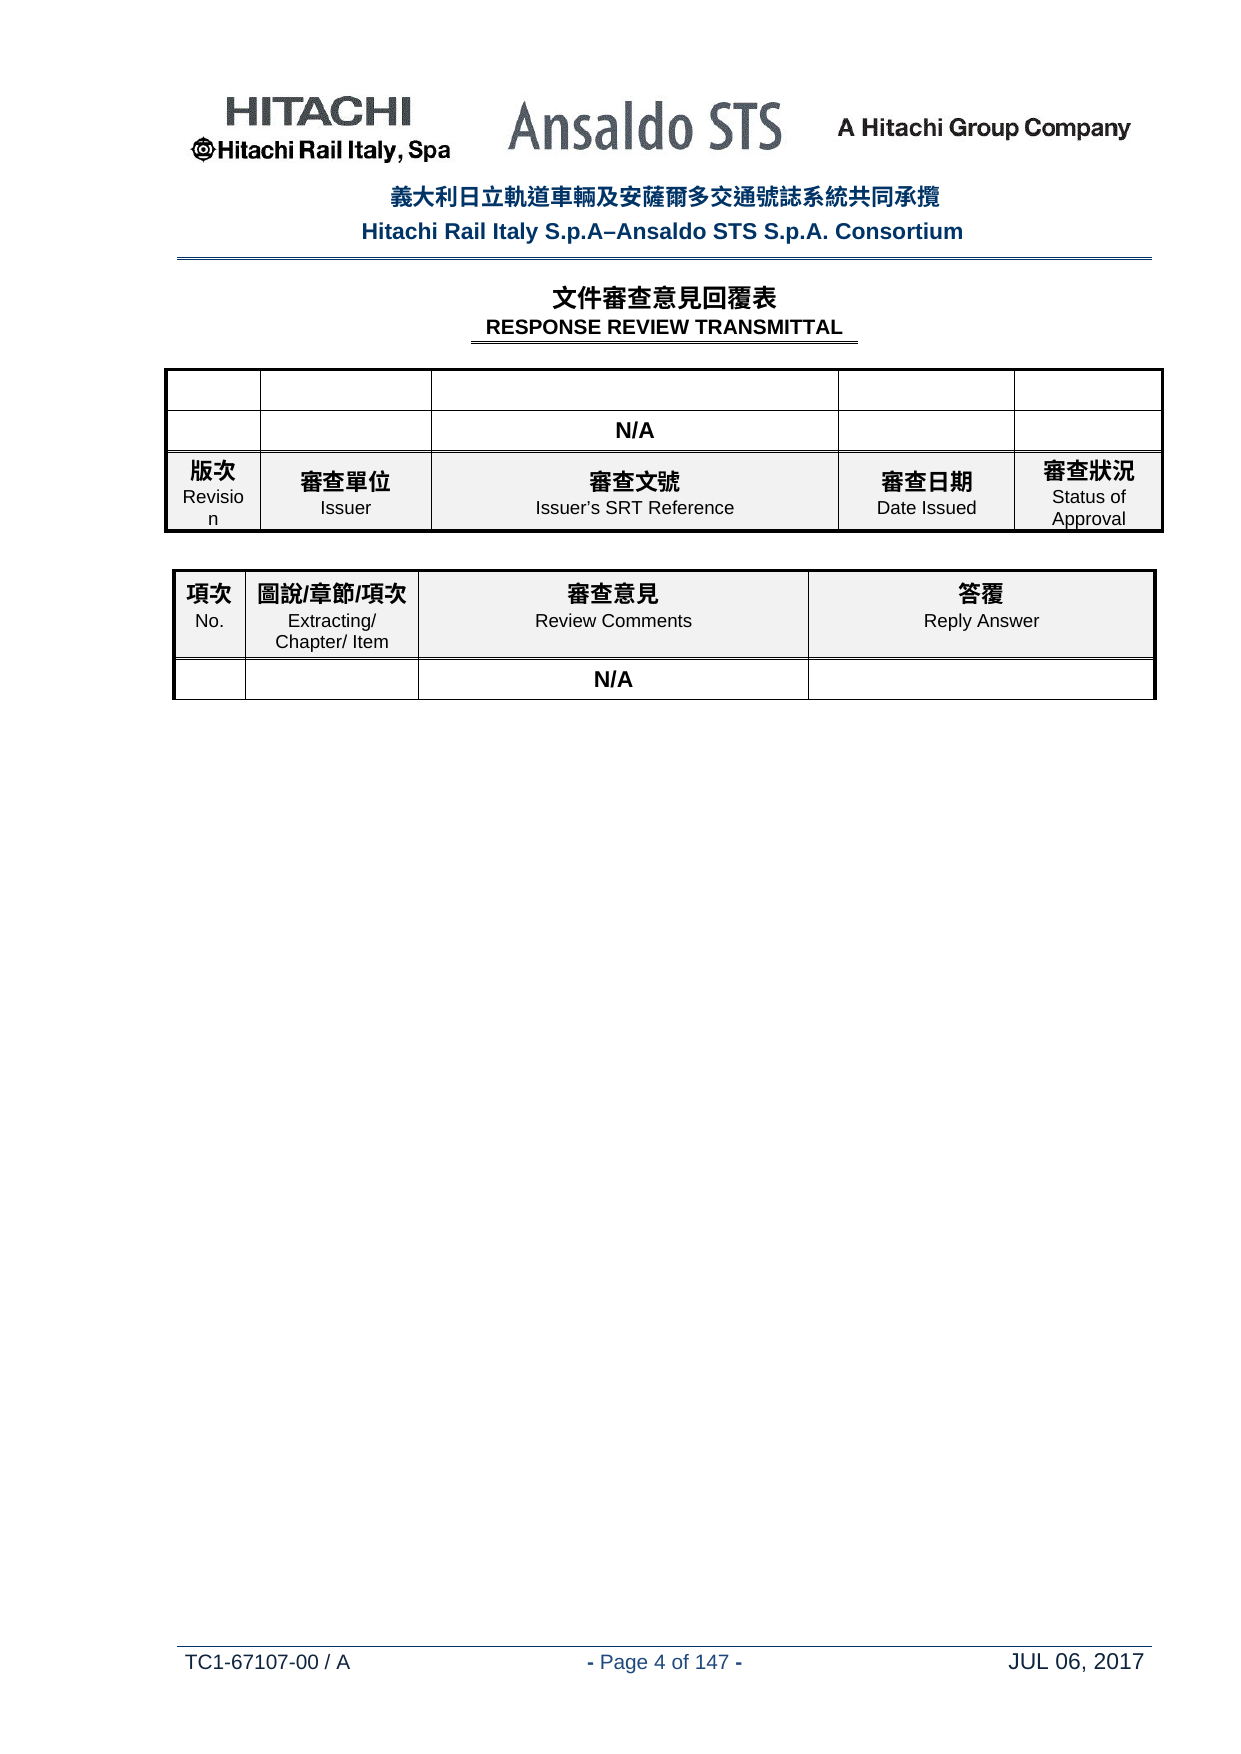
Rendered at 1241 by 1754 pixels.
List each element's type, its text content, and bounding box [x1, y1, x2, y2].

table_header 圖說/章節/項次 Extracting/ Chapter/ Item [246, 572, 418, 657]
table_cell [246, 660, 418, 699]
table_cell [168, 411, 260, 450]
table_header 審查意見 Review Comments [419, 572, 808, 657]
table_header [168, 371, 260, 410]
table_cell [176, 660, 245, 699]
picture [184, 88, 1146, 169]
table_cell [839, 411, 1014, 450]
table_header 項次 No. [176, 572, 245, 657]
table_cell 審查日期 Date Issued [839, 453, 1014, 529]
table_header [839, 371, 1014, 410]
table_cell N/A [432, 411, 838, 450]
table_header 答覆 Reply Answer [809, 572, 1153, 657]
table_cell [261, 411, 431, 450]
table_header 文件審查意見回覆表 RESPONSE REVIEW TRANSMITTAL [471, 272, 858, 341]
table_cell [1015, 411, 1161, 450]
table_header [261, 371, 431, 410]
table_cell [809, 660, 1153, 699]
table_cell N/A [419, 660, 808, 699]
table_cell 審查狀況 Status of Approval [1015, 453, 1161, 529]
table_cell 審查單位 Issuer [261, 453, 431, 529]
table_cell 審查文號 Issuer’s SRT Reference [432, 453, 838, 529]
table_cell 版次 Revision [168, 453, 260, 529]
table_header [432, 371, 838, 410]
table_header [1015, 371, 1161, 410]
